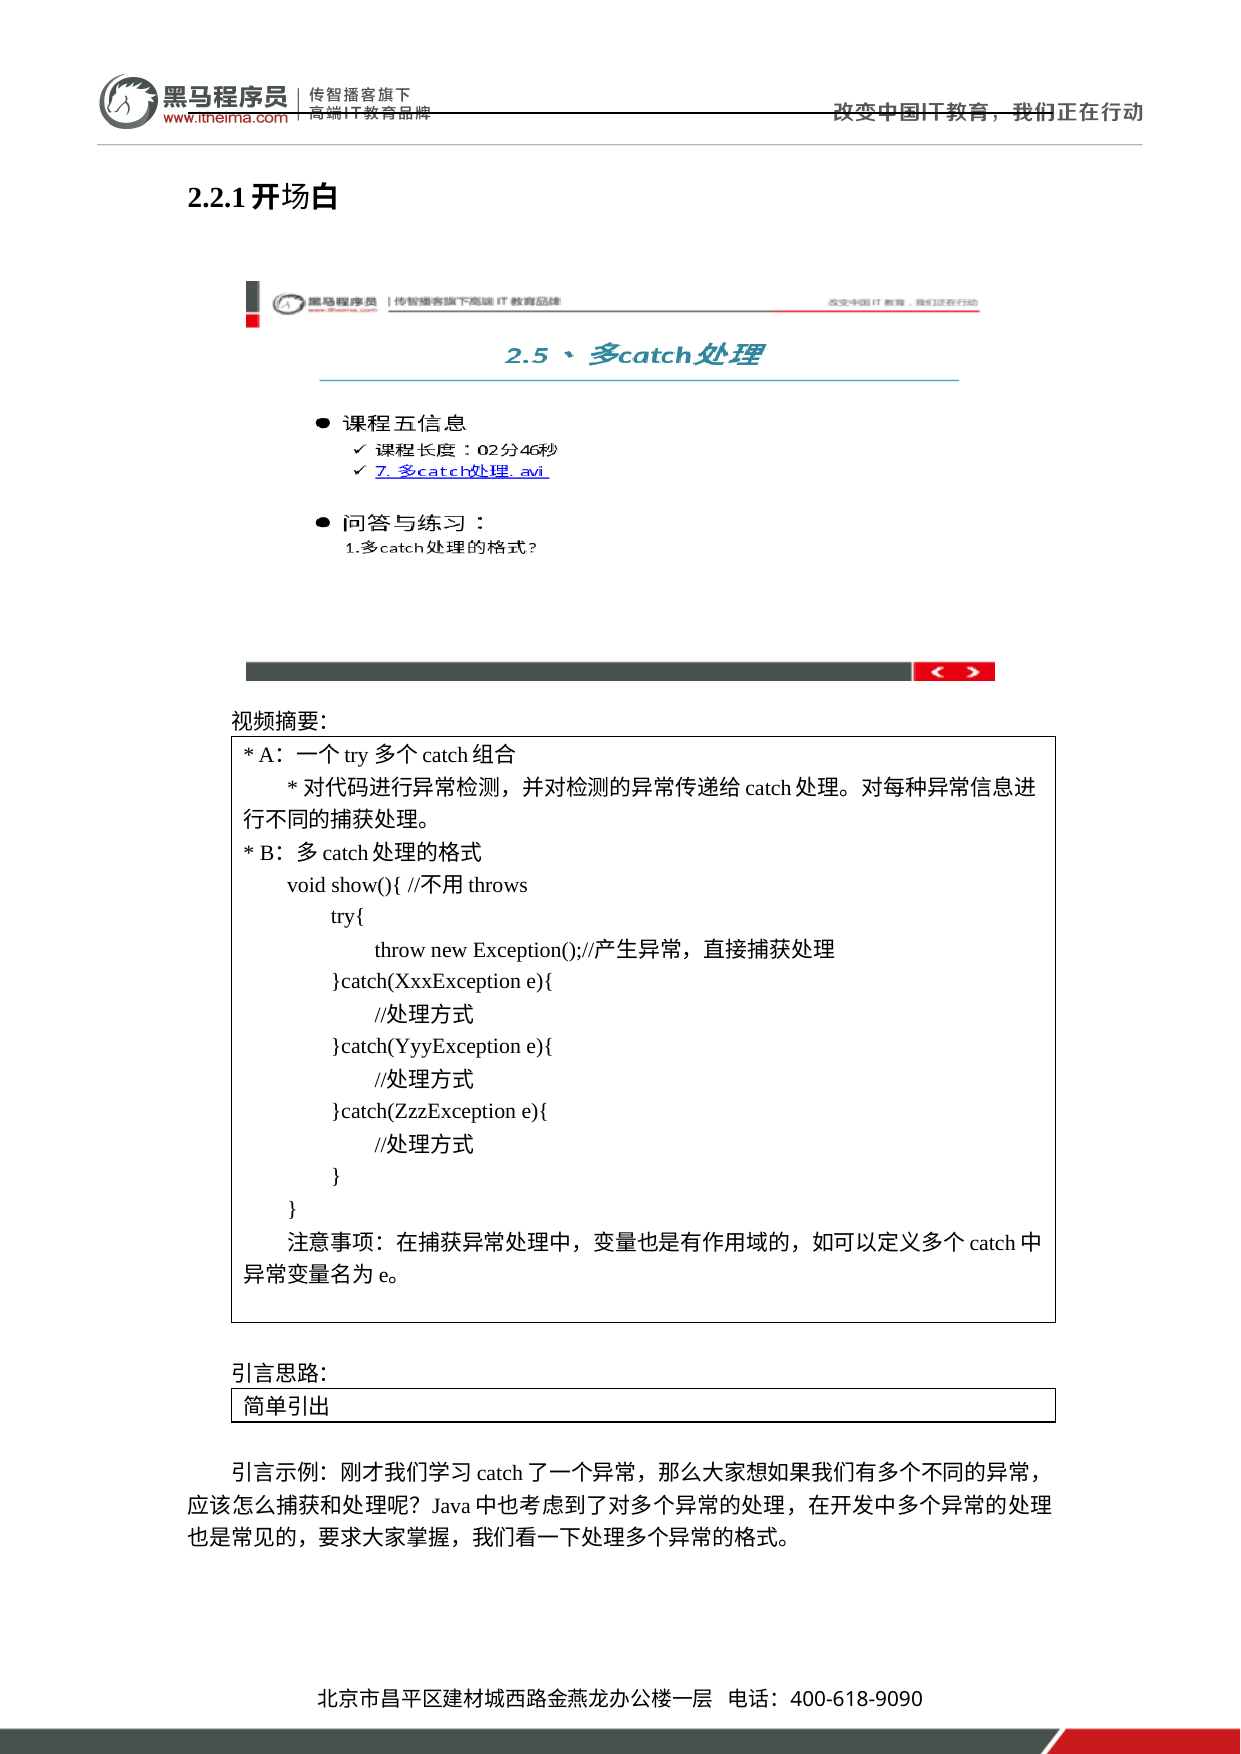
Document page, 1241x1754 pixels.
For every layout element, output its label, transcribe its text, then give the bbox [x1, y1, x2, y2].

picture [0, 3, 1241, 153]
table_header * A：一个try 多个catch组合 * 对代码进行异常检测，并对检测的异常传递给catch处理。对每种异常信息进行不同的捕获处理。 * B：多catch处理的格式 void show(){ //不用throws try{ throw new Exception();//产生异常，直接捕获处理 }catch(XxxException e){ //处理方式 }catch(YyyException e){ //处理方式 }catch(ZzzException e){ //处理方式 } } 注意事项：在捕获异常处理中，变量也是有作用域的，如可以定义多个catch中异常变量名为e。 [232, 737, 1055, 1322]
text 引言思路： [187, 1355, 1053, 1388]
picture [0, 1669, 1241, 1754]
text 视频摘要： [187, 703, 1053, 736]
table_header 简单引出 [232, 1389, 1055, 1421]
subtitle 2.2.1开场白 [187, 162, 1053, 227]
text 引言示例：刚才我们学习catch了一个异常，那么大家想如果我们有多个不同的异常，应该怎么捕获和处理呢？Java中也考虑到了对多个异常的处理，在开发中多个异常的处理也是常见的，要求大家掌握，我们看一下处理多个异常的格式。 [187, 1455, 1053, 1552]
